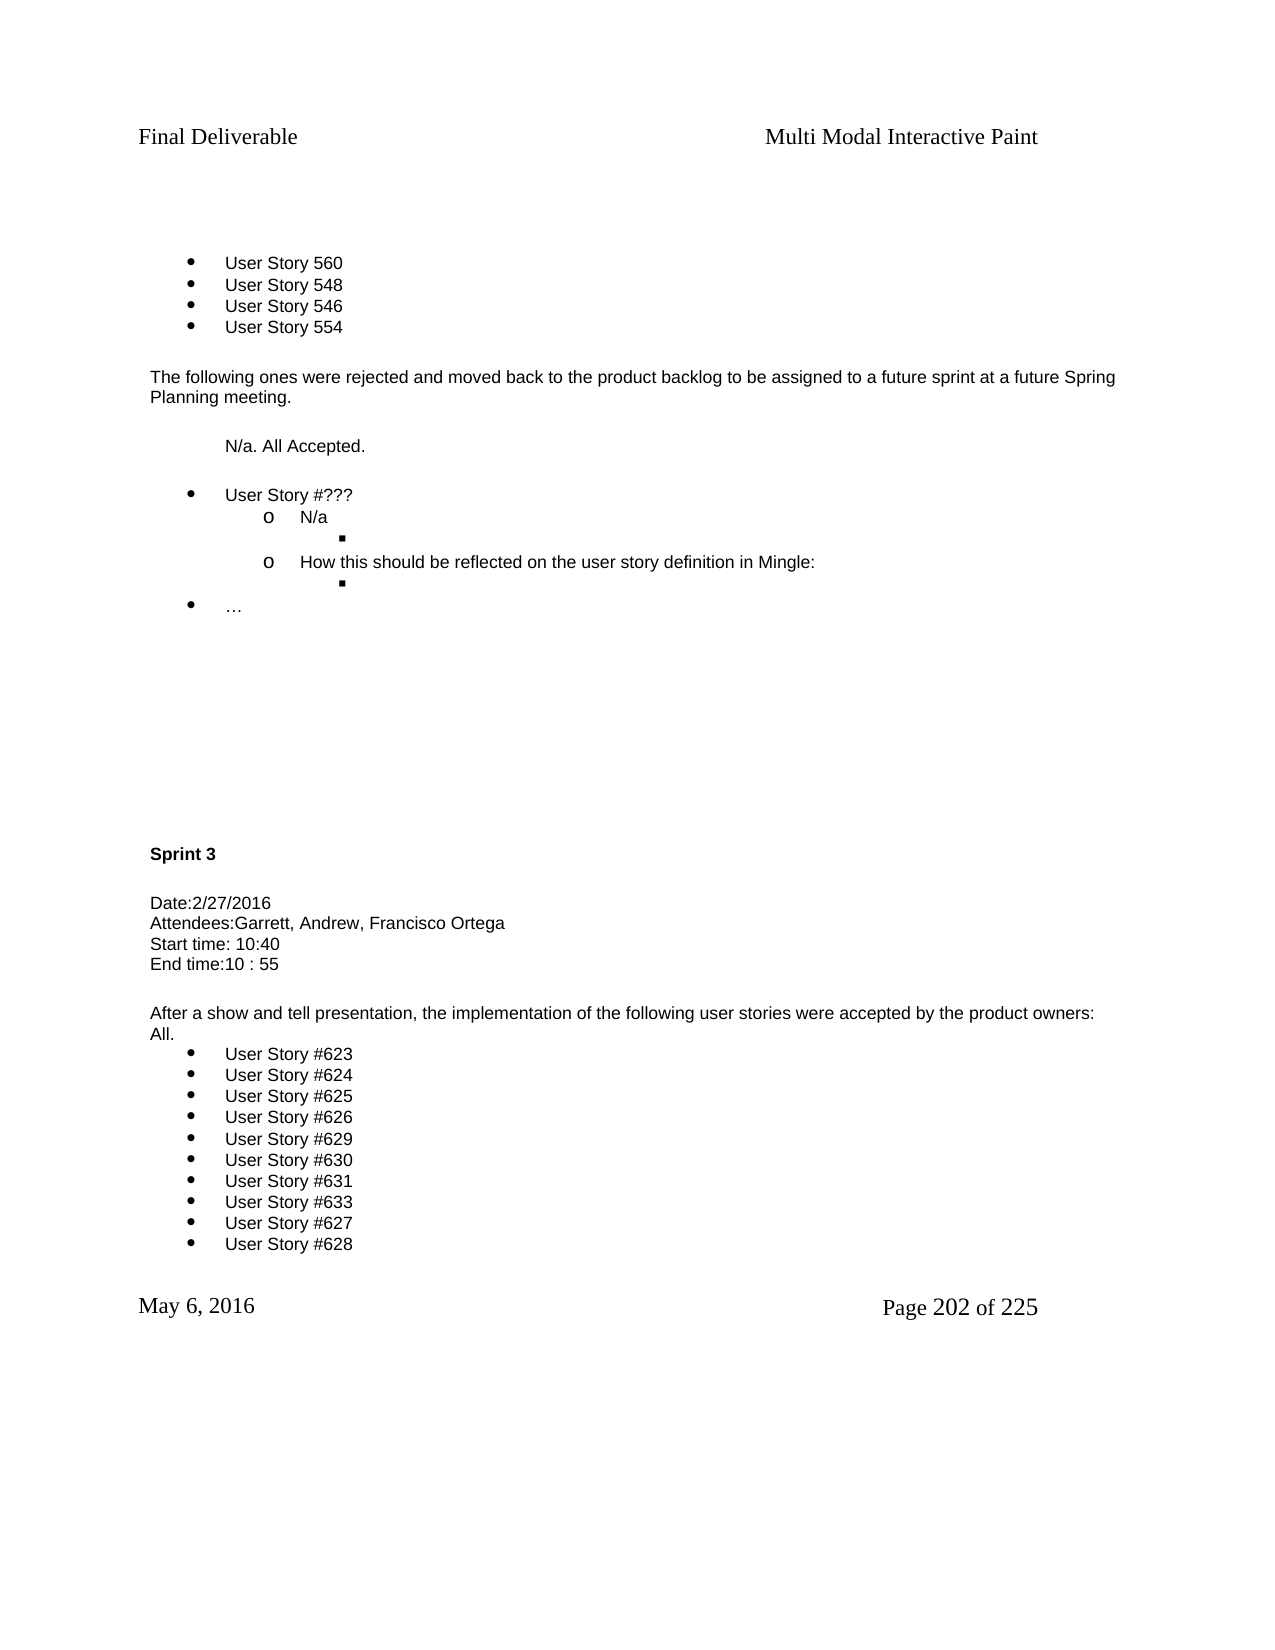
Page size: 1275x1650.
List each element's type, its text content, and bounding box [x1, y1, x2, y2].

list … [187, 596, 1125, 617]
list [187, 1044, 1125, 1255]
text Attendees:Garrett, Andrew, Francisco Ortega [150, 913, 1125, 933]
list User Story #??? [187, 485, 1125, 506]
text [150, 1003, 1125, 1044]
list User Story 560 [187, 253, 1125, 274]
text The following ones were rejected and moved back to the product backlog to be assigned to a future sprint at a future Spring Planning meeting. [150, 366, 1125, 407]
list N/a [262, 506, 1125, 530]
list User Story 548 [187, 274, 1125, 295]
list User Story 554 [187, 317, 1125, 338]
text Date:2/27/2016 [150, 892, 1125, 913]
text End time:10 : 55 [150, 954, 1125, 974]
list User Story 546 [187, 295, 1125, 317]
text Sprint 3 [150, 843, 1125, 864]
text N/a. All Accepted. [150, 436, 1125, 456]
text Start time: 10:40 [150, 933, 1125, 954]
list How this should be reflected on the user story definition in Mingle: [262, 551, 1125, 575]
